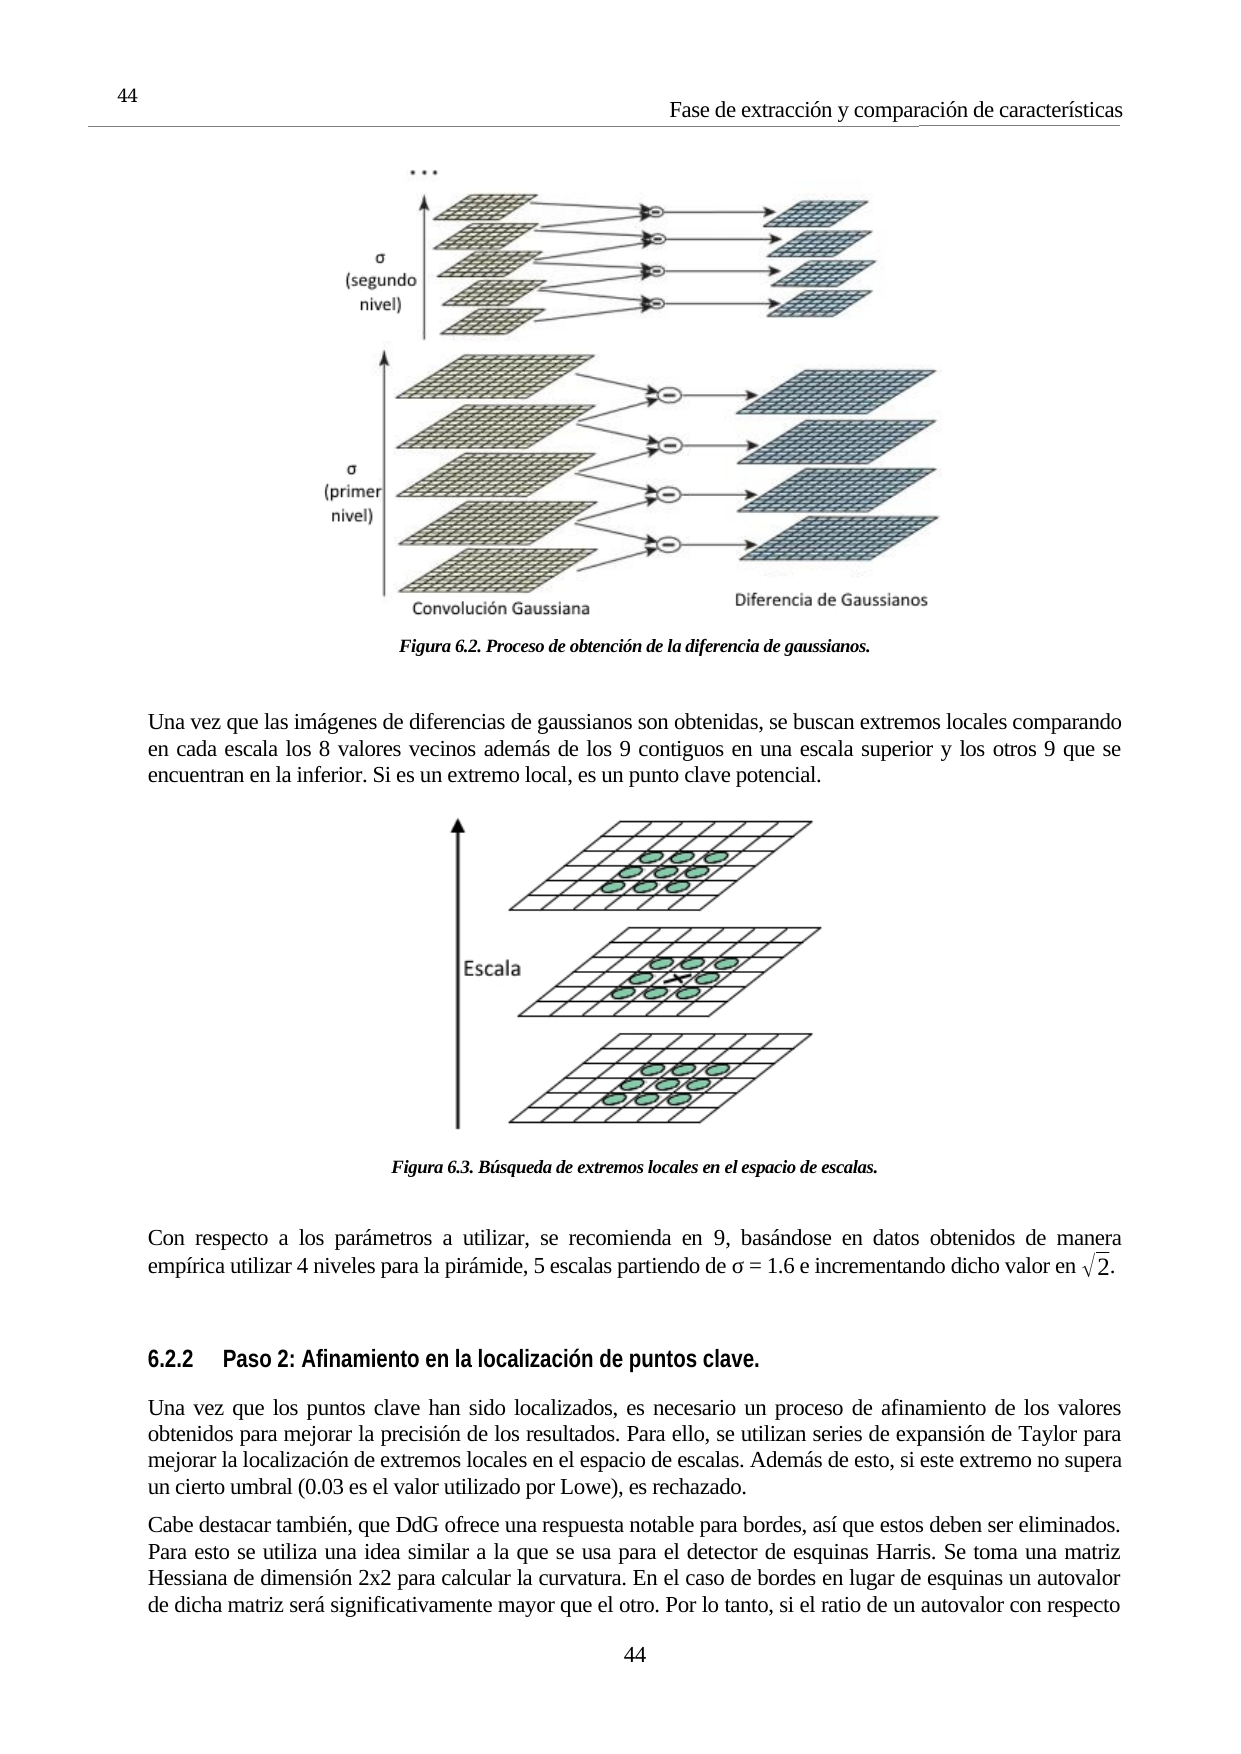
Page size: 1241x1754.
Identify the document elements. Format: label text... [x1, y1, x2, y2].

text Figura 6.3. Búsqueda de extremos locales en el espacio de escalas. [148, 1156, 1122, 1178]
picture [422, 799, 848, 1144]
text Con respecto a los parámetros a utilizar, se recomienda en , basándose en datos obtenidos de manera empírica utilizar 4 niveles para la pirámide, 5 escalas partiendo de σ = 1.6 e incrementando dicho valor en . [148, 1224, 1122, 1280]
text Una vez que los puntos clave han sido localizados, es necesario un proceso de afinamiento de los valores obtenidos para mejorar la precisión de los resultados. Para ello, se utilizan series de expansión de Taylor para mejorar la localización de extremos locales en el espacio de escalas. Además de esto, si este extremo no supera un cierto umbral (0.03 es el valor utilizado por Lowe), es rechazado. [148, 1394, 1122, 1499]
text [148, 1512, 1122, 1617]
subtitle Paso 2: Afinamiento en la localización de puntos clave. [148, 1344, 1122, 1373]
text Una vez que las imágenes de diferencias de gaussianos son obtenidas, se buscan extremos locales comparando en cada escala los 8 valores vecinos además de los 9 contiguos en una escala superior y los otros 9 que se encuentran en la inferior. Si es un extremo local, es un punto clave potencial. [148, 708, 1122, 787]
text Figura 6.2. Proceso de obtención de la diferencia de gaussianos. [148, 635, 1122, 657]
picture [314, 159, 956, 623]
